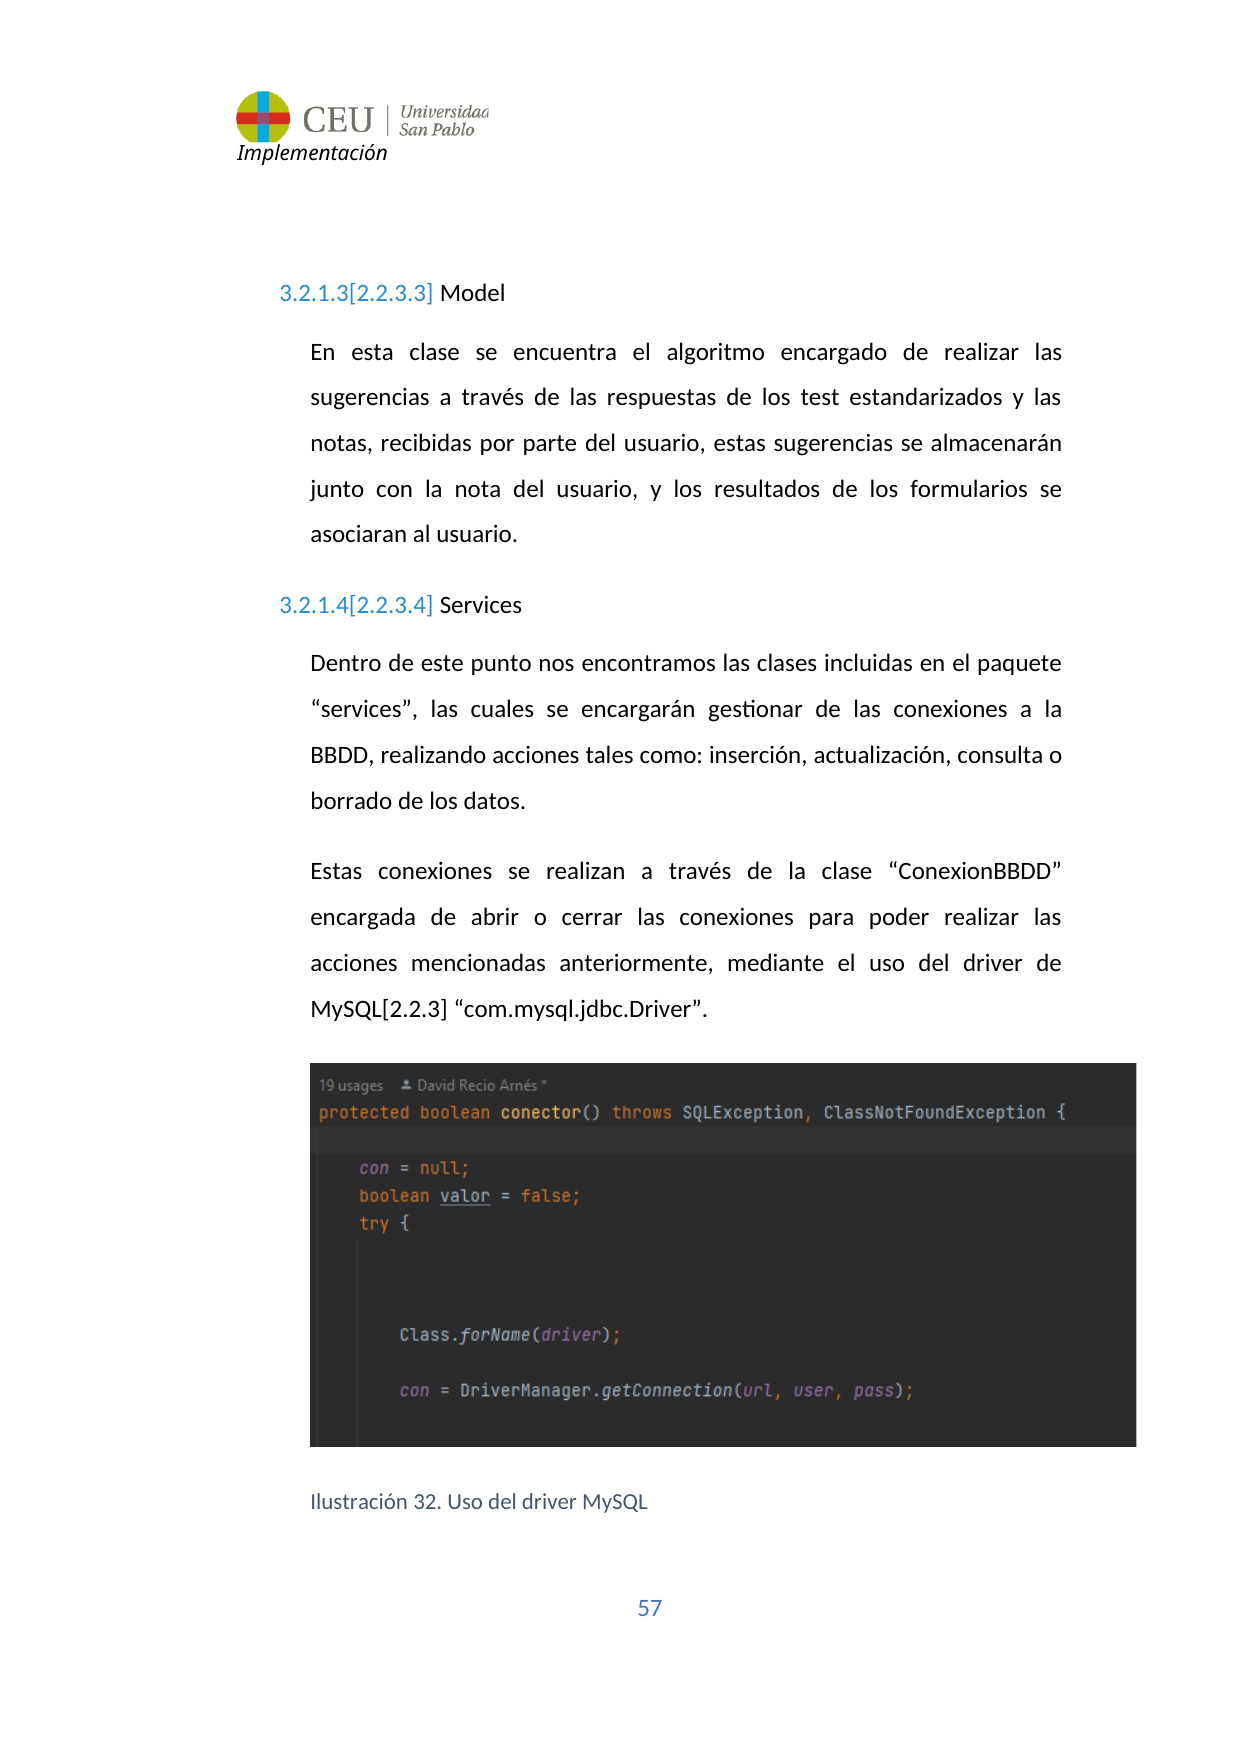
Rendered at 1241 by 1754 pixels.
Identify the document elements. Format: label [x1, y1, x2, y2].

picture [235, 89, 489, 143]
picture [310, 1063, 1137, 1447]
